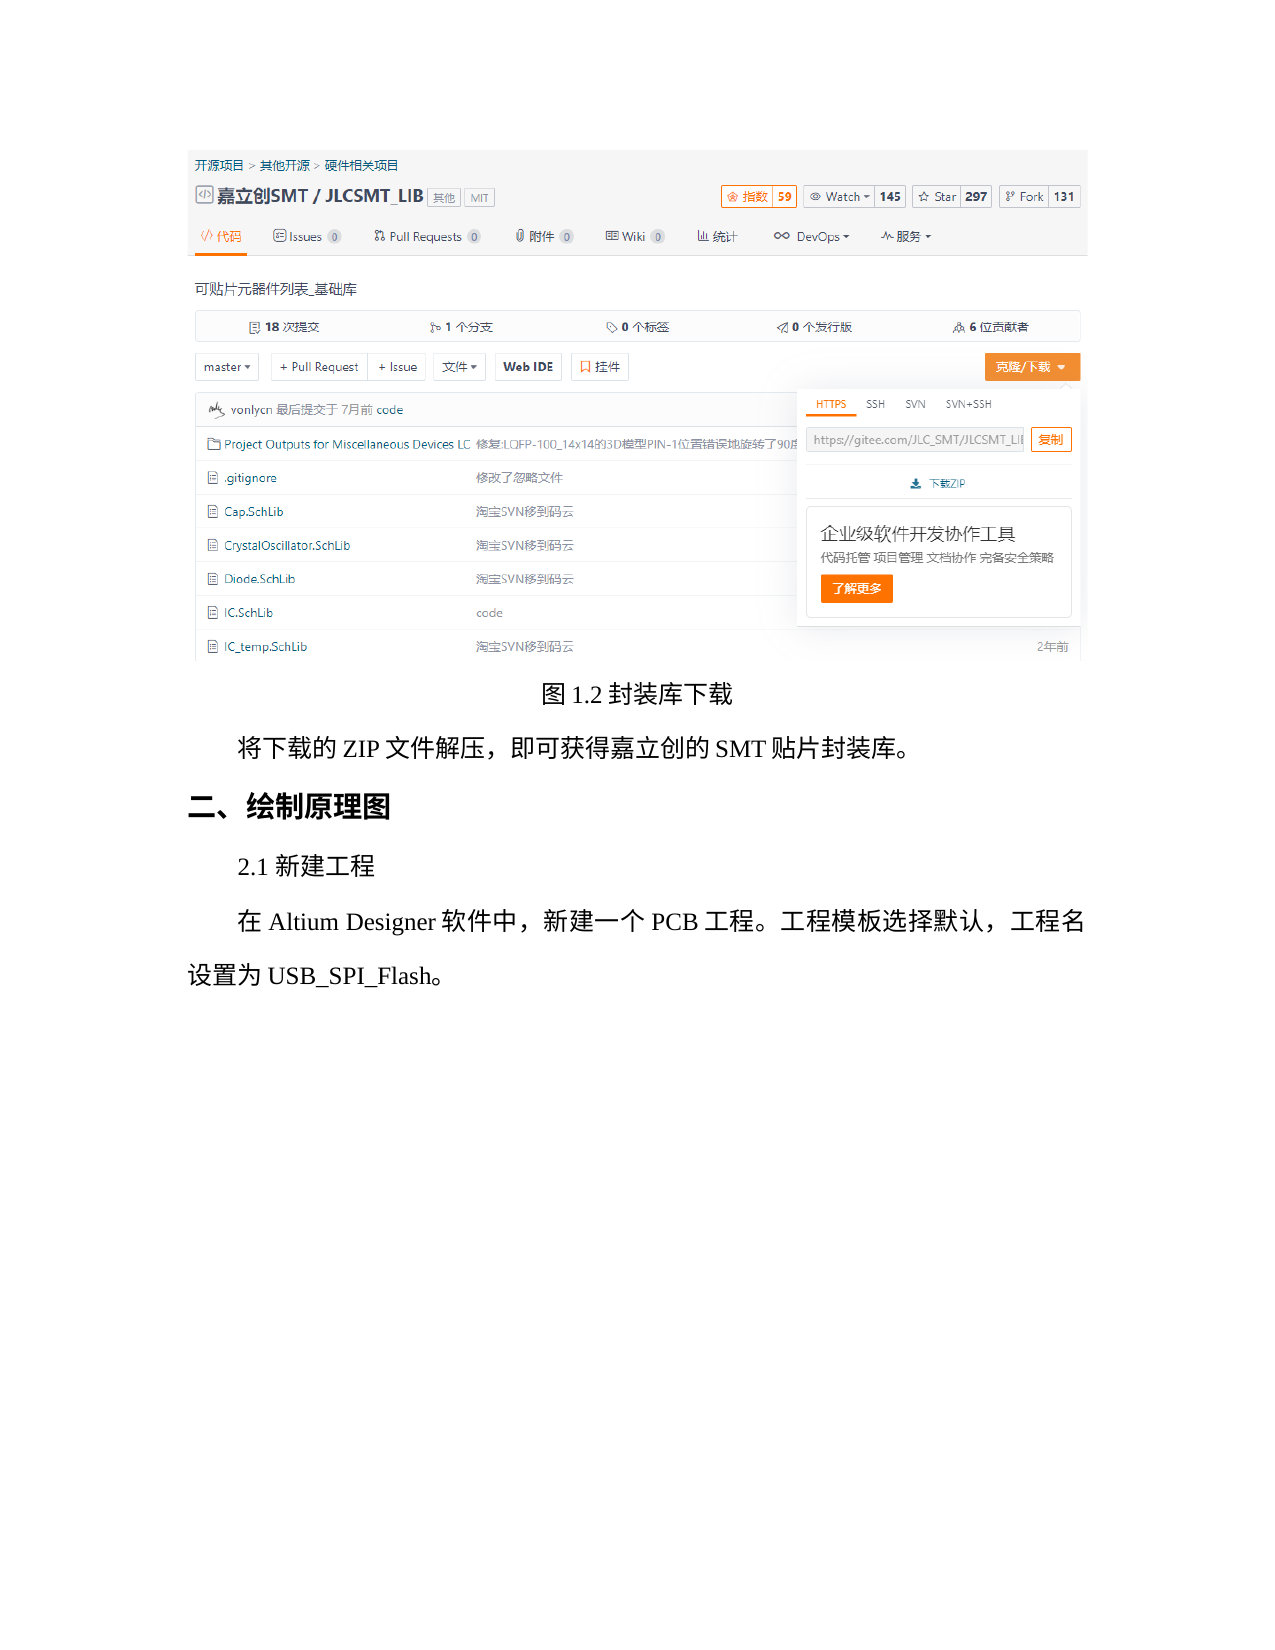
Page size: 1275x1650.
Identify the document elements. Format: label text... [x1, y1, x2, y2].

text 在Altium Designer软件中，新建一个PCB工程。工程模板选择默认，工程名设置为USB_SPI_Flash。 [187, 901, 1087, 992]
picture [187, 150, 1088, 661]
text 图1.2 封装库下载 [187, 674, 1087, 711]
subtitle 2.1 新建工程 [187, 847, 1087, 883]
text 将下载的ZIP文件解压，即可获得嘉立创的SMT贴片封装库。 [187, 729, 1087, 765]
subtitle 二、绘制原理图 [187, 783, 1087, 826]
